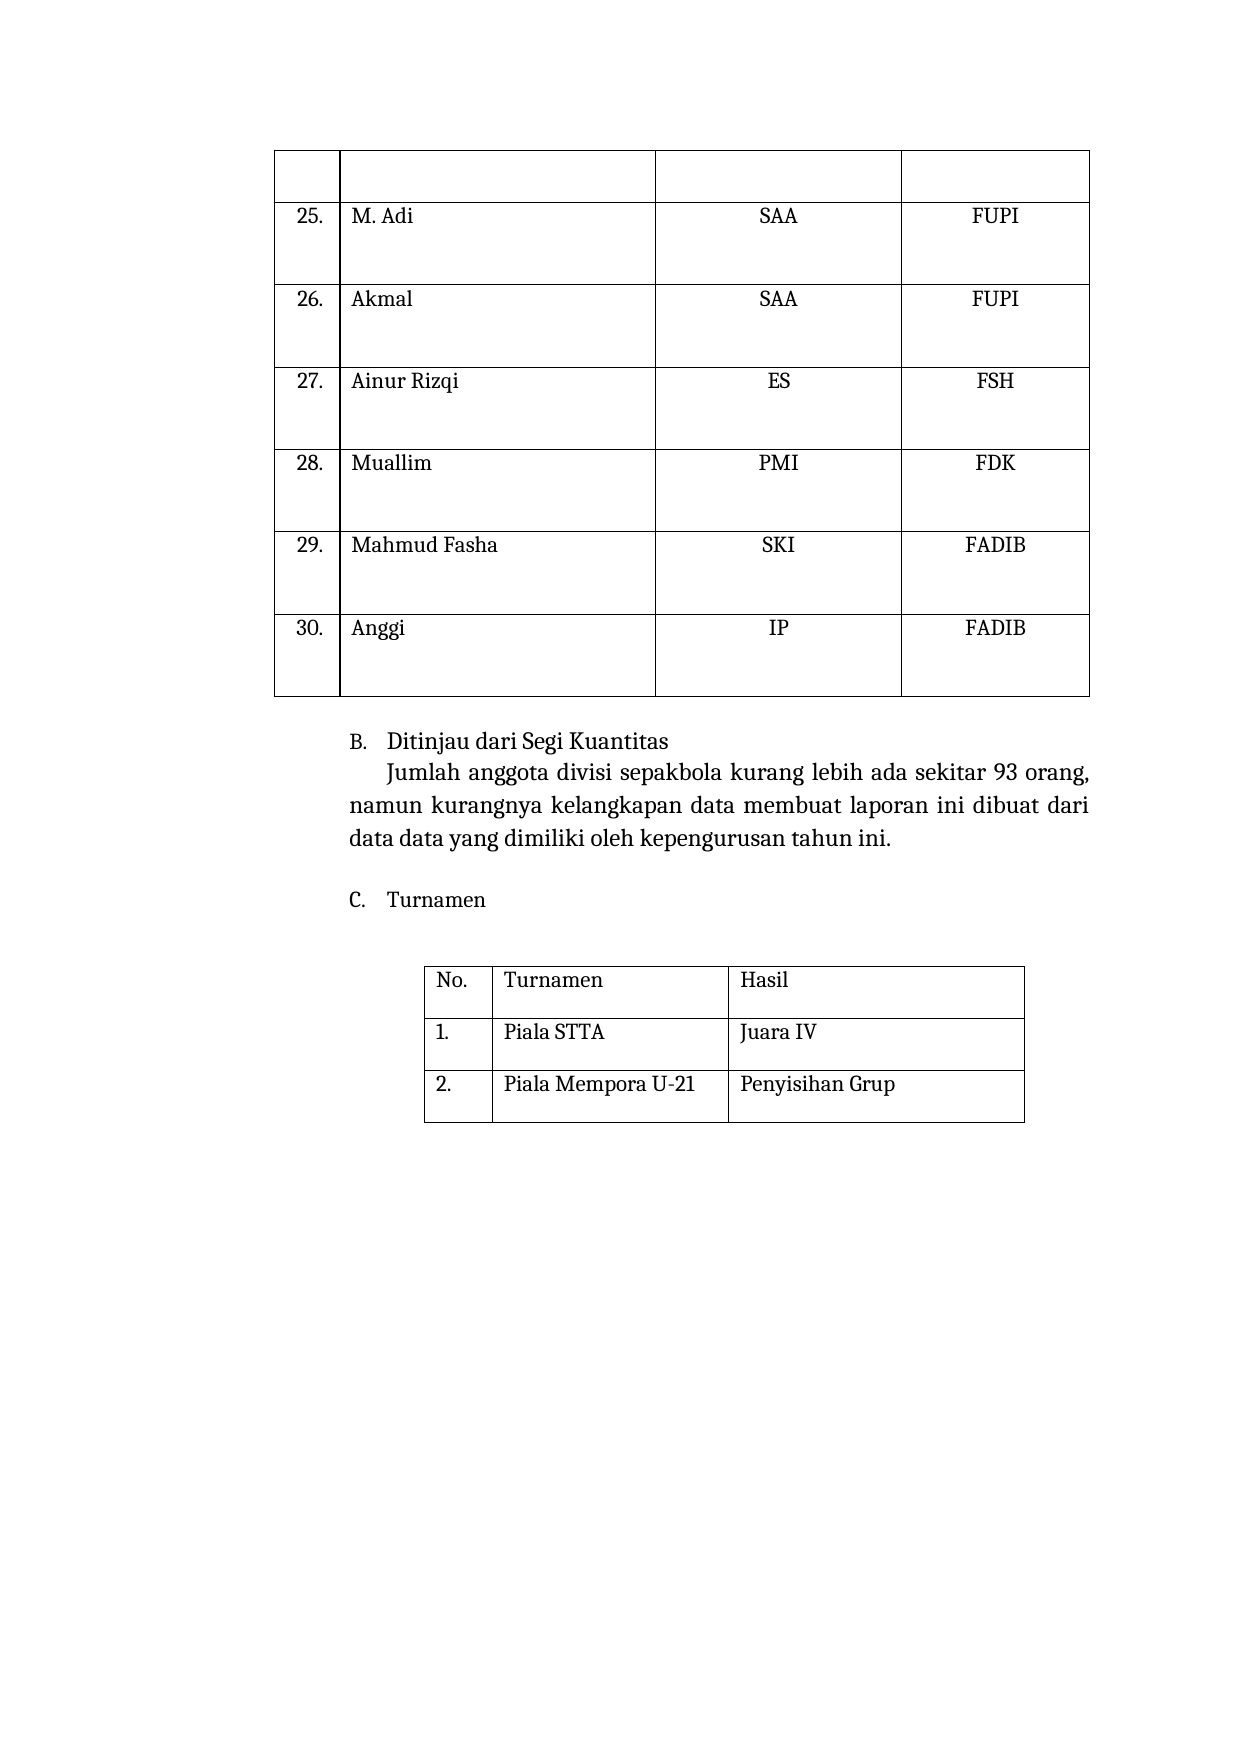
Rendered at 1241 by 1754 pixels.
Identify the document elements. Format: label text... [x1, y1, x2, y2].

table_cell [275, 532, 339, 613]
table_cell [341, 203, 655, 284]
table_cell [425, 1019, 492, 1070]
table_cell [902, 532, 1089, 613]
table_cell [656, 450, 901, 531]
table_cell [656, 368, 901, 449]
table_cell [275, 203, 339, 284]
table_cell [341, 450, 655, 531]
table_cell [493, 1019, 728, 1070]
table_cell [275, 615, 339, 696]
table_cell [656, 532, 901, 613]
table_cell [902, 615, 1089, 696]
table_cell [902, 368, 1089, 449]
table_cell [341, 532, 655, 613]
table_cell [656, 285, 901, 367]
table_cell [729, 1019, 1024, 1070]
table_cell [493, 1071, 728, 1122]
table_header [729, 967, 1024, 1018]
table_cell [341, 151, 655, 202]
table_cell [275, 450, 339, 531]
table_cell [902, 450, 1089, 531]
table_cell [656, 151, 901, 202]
list Ditinjau dari Segi Kuantitas [349, 727, 1090, 756]
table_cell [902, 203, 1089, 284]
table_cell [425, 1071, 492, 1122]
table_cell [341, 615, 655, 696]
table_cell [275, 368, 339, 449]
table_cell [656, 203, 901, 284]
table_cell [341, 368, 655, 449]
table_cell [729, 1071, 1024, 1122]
list Turnamen [349, 887, 1090, 913]
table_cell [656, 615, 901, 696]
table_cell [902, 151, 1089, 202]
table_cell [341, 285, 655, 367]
list Jumlah anggota divisi sepakbola kurang lebih ada sekitar 93 orang, namun kurangnya kelangkapan data membuat laporan ini dibuat dari data data yang dimiliki oleh kepengurusan tahun ini. [349, 757, 1090, 852]
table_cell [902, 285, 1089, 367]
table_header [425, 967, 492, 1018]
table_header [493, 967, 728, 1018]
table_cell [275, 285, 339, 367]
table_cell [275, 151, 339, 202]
